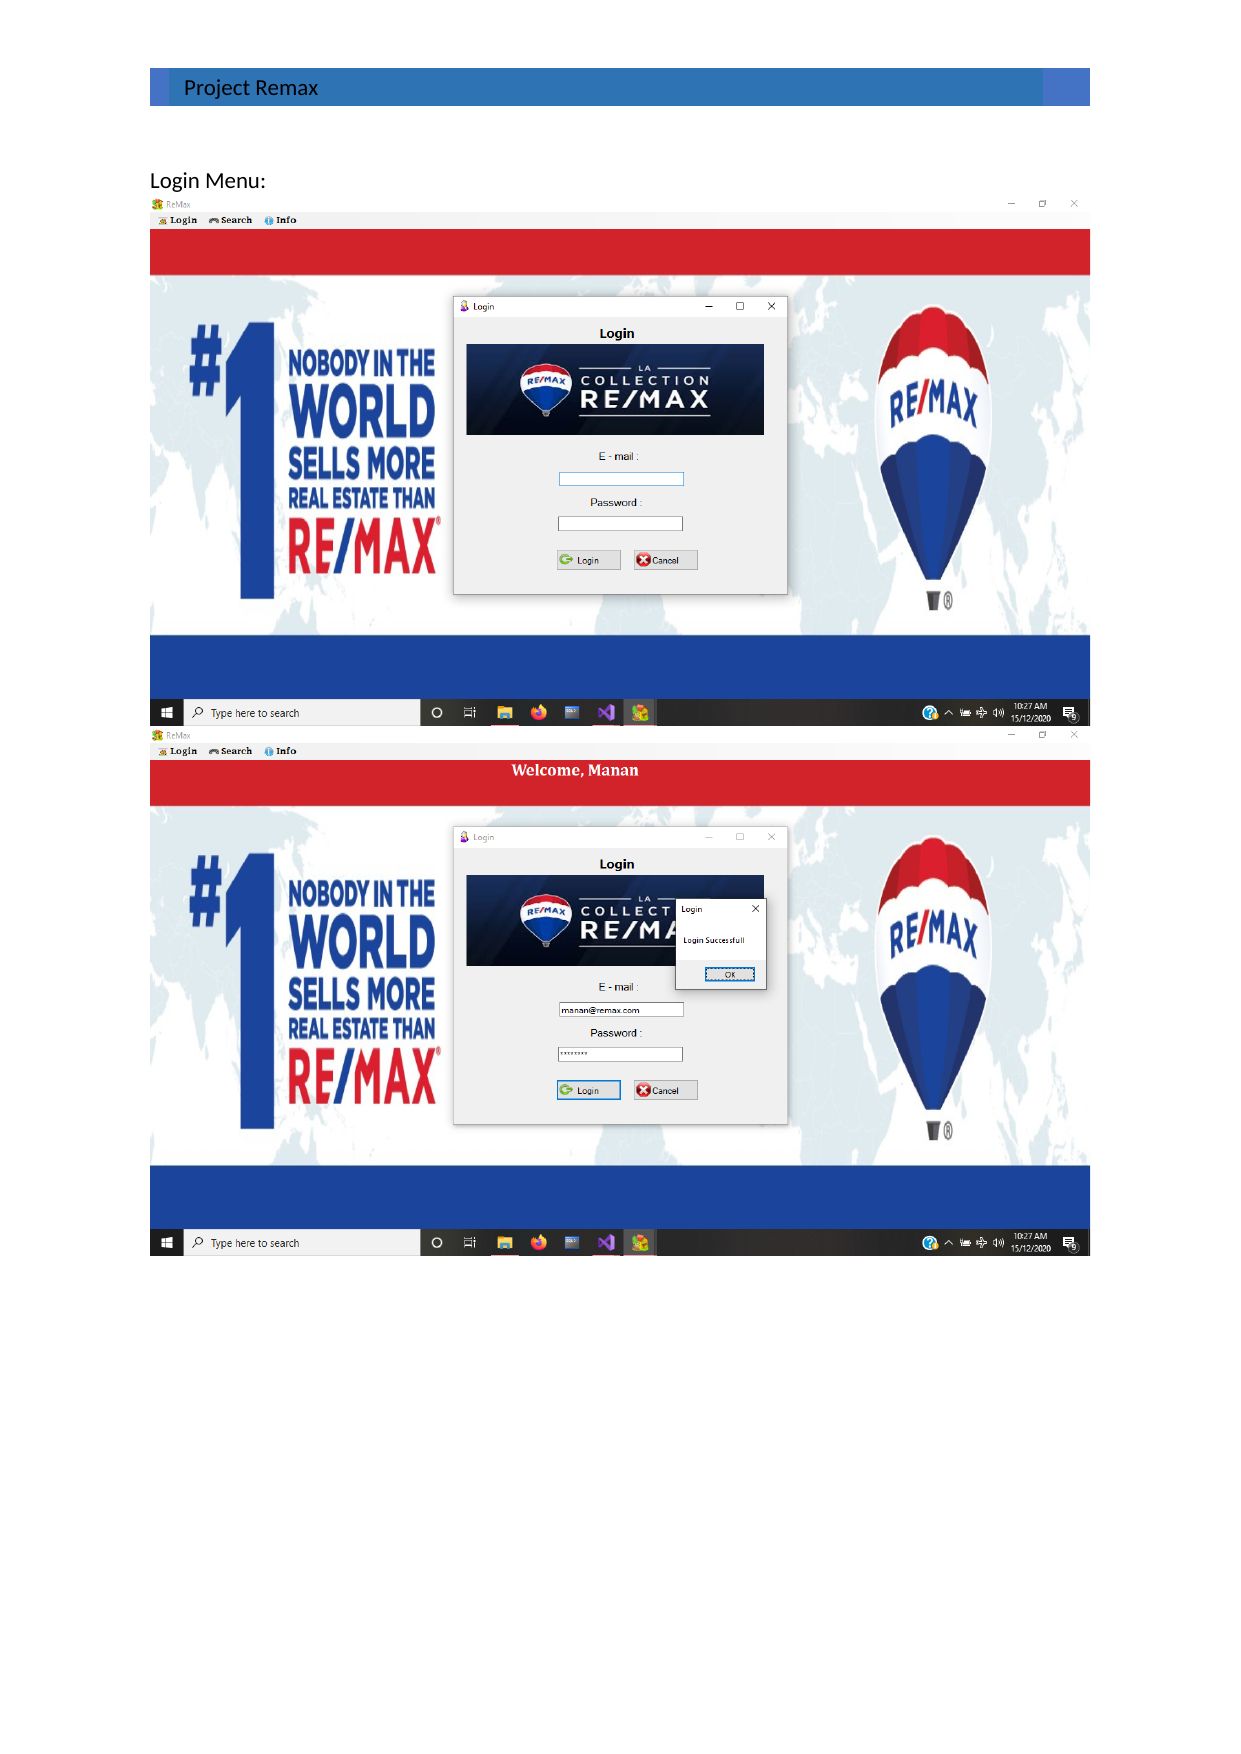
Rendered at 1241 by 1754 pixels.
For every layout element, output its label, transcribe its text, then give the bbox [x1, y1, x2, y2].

text Login Menu: [150, 150, 1090, 196]
picture [150, 196, 1091, 726]
picture [150, 727, 1091, 1256]
